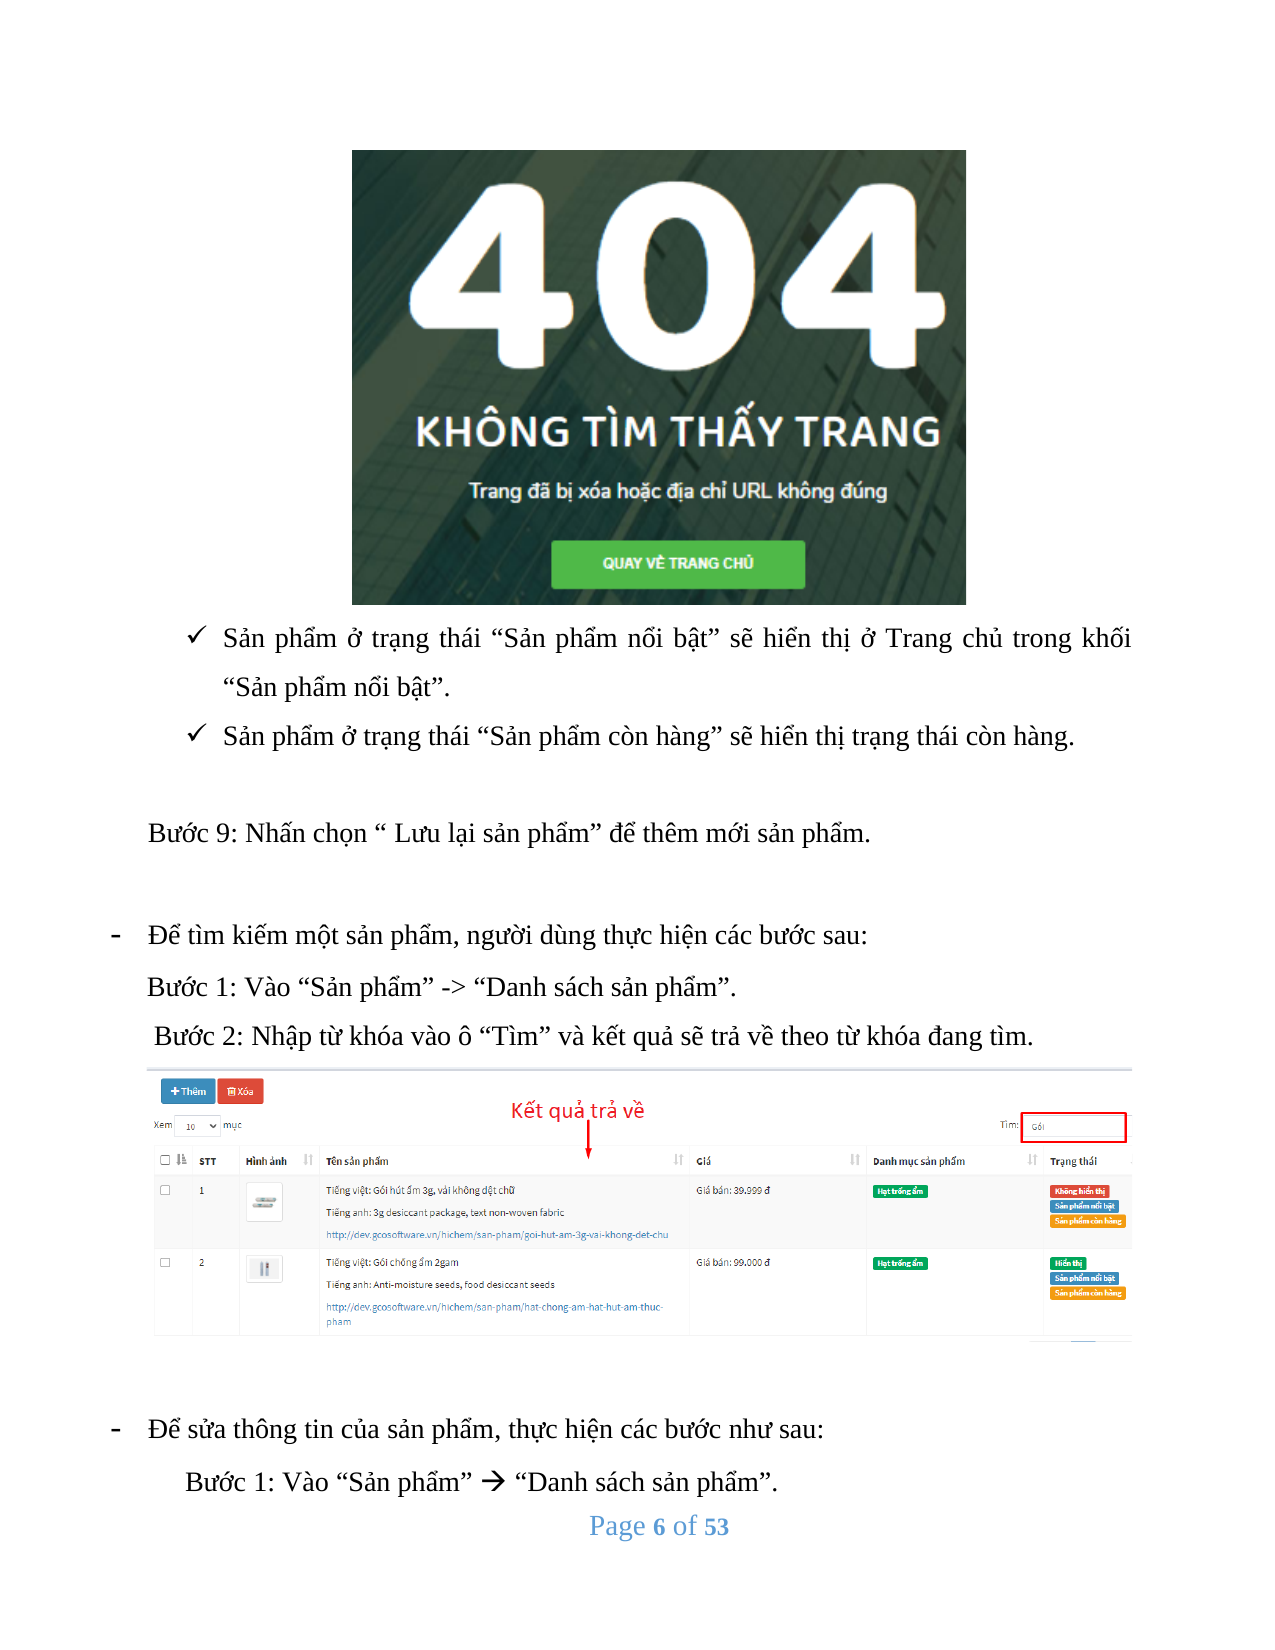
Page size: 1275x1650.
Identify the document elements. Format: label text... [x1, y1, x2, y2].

list Sản phẩm ở trạng thái “Sản phẩm còn hàng” sẽ hiển thị trạng thái còn hàng. [185, 719, 1133, 751]
picture [146, 1067, 1133, 1342]
text Bước 1: Vào “Sản phẩm” “Danh sách sản phẩm”. [185, 1464, 1133, 1497]
list Sản phẩm ở trạng thái “Sản phẩm nổi bật” sẽ hiển thị ở Trang chủ trong khối “Sản phẩm nổi bật”. [185, 621, 1133, 702]
text Bước 9: Nhấn chọn “ Lưu lại sản phẩm” để thêm mới sản phẩm. [148, 816, 1133, 848]
list Bước 1: Vào “Sản phẩm” -> “Danh sách sản phẩm”. [147, 971, 1133, 1003]
list Để sửa thông tin của sản phẩm, thực hiện các bước như sau: [110, 1407, 1133, 1445]
picture [352, 150, 967, 605]
list Để tìm kiếm một sản phẩm, người dùng thực hiện các bước sau: [110, 913, 1133, 951]
list Bước 2: Nhập từ khóa vào ô “Tìm” và kết quả sẽ trả về theo từ khóa đang tìm. [147, 1019, 1133, 1051]
